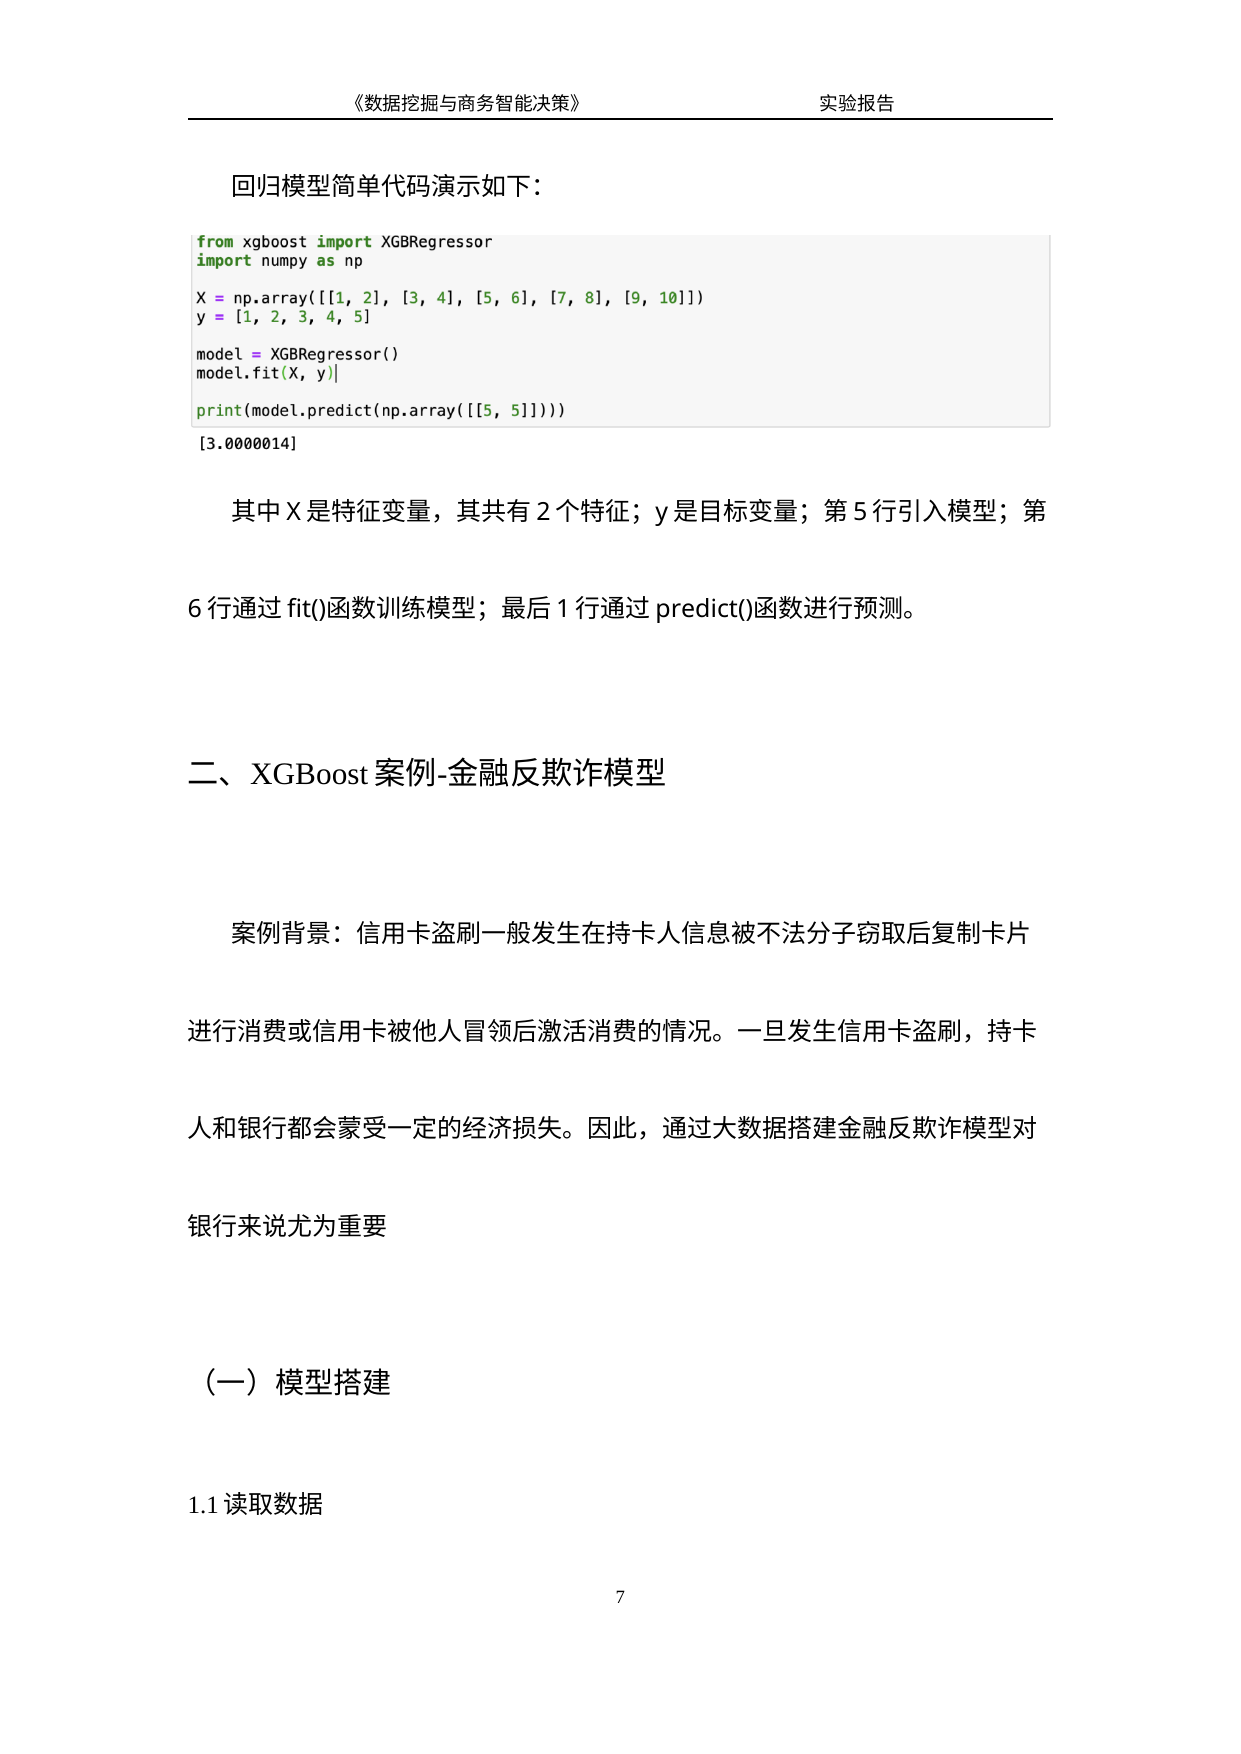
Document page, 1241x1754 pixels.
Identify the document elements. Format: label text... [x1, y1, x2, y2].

picture [187, 235, 1053, 457]
text 其中X是特征变量，其共有2个特征；y是目标变量；第5行引入模型；第6行通过fit()函数训练模型；最后1行通过predict()函数进行预测。 [187, 477, 1053, 639]
text 1.1读取数据 [187, 1472, 1053, 1537]
text 案例背景：信用卡盗刷一般发生在持卡人信息被不法分子窃取后复制卡片进行消费或信用卡被他人冒领后激活消费的情况。一旦发生信用卡盗刷，持卡人和银行都会蒙受一定的经济损失。因此，通过大数据搭建金融反欺诈模型对银行来说尤为重要 [187, 899, 1053, 1257]
subtitle （一）模型搭建 [187, 1349, 1053, 1414]
subtitle XGBoost案例-金融反欺诈模型 [187, 740, 1053, 805]
text 回归模型简单代码演示如下： [187, 153, 1053, 218]
